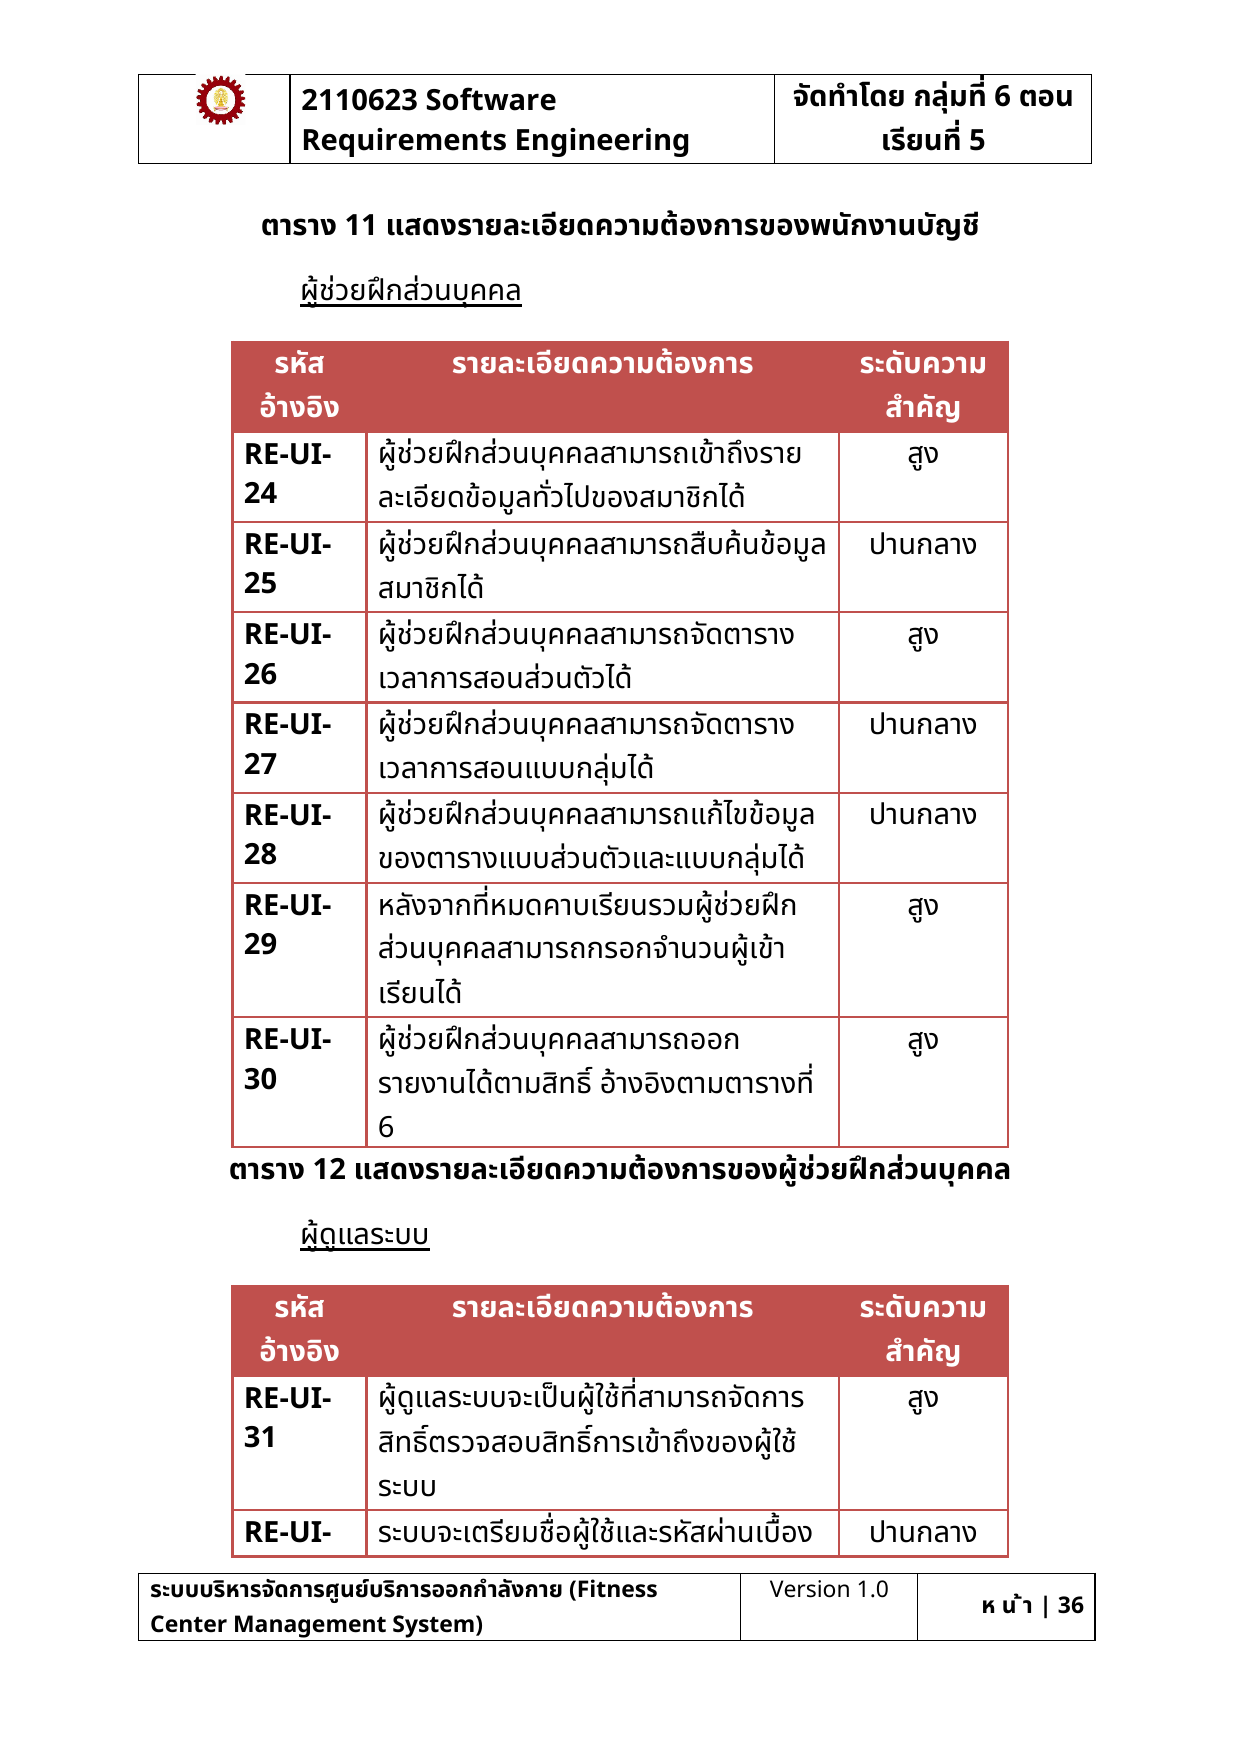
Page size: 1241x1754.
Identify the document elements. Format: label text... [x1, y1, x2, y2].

table_cell ผู้ช่วยฝึกส่วนบุคคลสามารถจัดตารางเวลาการสอนแบบกลุ่มได้ [368, 704, 838, 792]
table_header ระดับความสำคัญ [840, 343, 1007, 431]
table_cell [368, 1511, 838, 1555]
table_cell ปานกลาง [840, 794, 1007, 882]
table_cell RE-UI-26 [234, 613, 365, 701]
table_cell RE-UI-29 [234, 884, 365, 1016]
picture [195, 74, 246, 125]
text ผู้ดูแลระบบ [225, 1213, 1090, 1257]
table_cell ผู้ช่วยฝึกส่วนบุคคลสามารถจัดตารางเวลาการสอนส่วนตัวได้ [368, 613, 838, 701]
table_header รหัสอ้างอิง [234, 343, 365, 431]
table_cell ปานกลาง [840, 704, 1007, 792]
table_cell สูง [840, 613, 1007, 701]
table_cell RE-UI-31 [234, 1377, 365, 1509]
table_cell ผู้ช่วยฝึกส่วนบุคคลสามารถแก้ไขข้อมูลของตารางแบบส่วนตัวและแบบกลุ่มได้ [368, 794, 838, 882]
table_header รายละเอียดความต้องการ [368, 343, 838, 431]
table_cell สูง [840, 1018, 1007, 1146]
table_cell ผู้ช่วยฝึกส่วนบุคคลสามารถสืบค้นข้อมูลสมาชิกได้ [368, 523, 838, 611]
table_cell RE-UI-25 [234, 523, 365, 611]
table_header ระดับความสำคัญ [840, 1287, 1007, 1375]
table_header รายละเอียดความต้องการ [368, 1287, 838, 1375]
table_cell สูง [840, 884, 1007, 1016]
table_cell RE-UI-32 [234, 1511, 365, 1555]
table_cell RE-UI-24 [234, 433, 365, 521]
table_cell หลังจากที่หมดคาบเรียนรวมผู้ช่วยฝึกส่วนบุคคลสามารถกรอกจำนวนผู้เข้าเรียนได้ [368, 884, 838, 1016]
table_cell ผู้ดูแลระบบจะเป็นผู้ใช้ที่สามารถจัดการสิทธิ์ตรวจสอบสิทธิ์การเข้าถึงของผู้ใช้ระบบ [368, 1377, 838, 1509]
table_cell สูง [840, 1377, 1007, 1509]
table_cell RE-UI-27 [234, 704, 365, 792]
text ผู้ช่วยฝึกส่วนบุคคล [225, 269, 1090, 313]
table_cell ปานกลาง [840, 1511, 1007, 1555]
table_cell RE-UI-28 [234, 794, 365, 882]
table_cell ผู้ช่วยฝึกส่วนบุคคลสามารถออกรายงานได้ตามสิทธิ์ อ้างอิงตามตารางที่ 6 [368, 1018, 838, 1146]
table_cell RE-UI-30 [234, 1018, 365, 1146]
table_cell ผู้ช่วยฝึกส่วนบุคคลสามารถเข้าถึงรายละเอียดข้อมูลทั่วไปของสมาชิกได้ [368, 433, 838, 521]
table_cell ปานกลาง [840, 523, 1007, 611]
table_header รหัสอ้างอิง [234, 1287, 365, 1375]
table_cell สูง [840, 433, 1007, 521]
